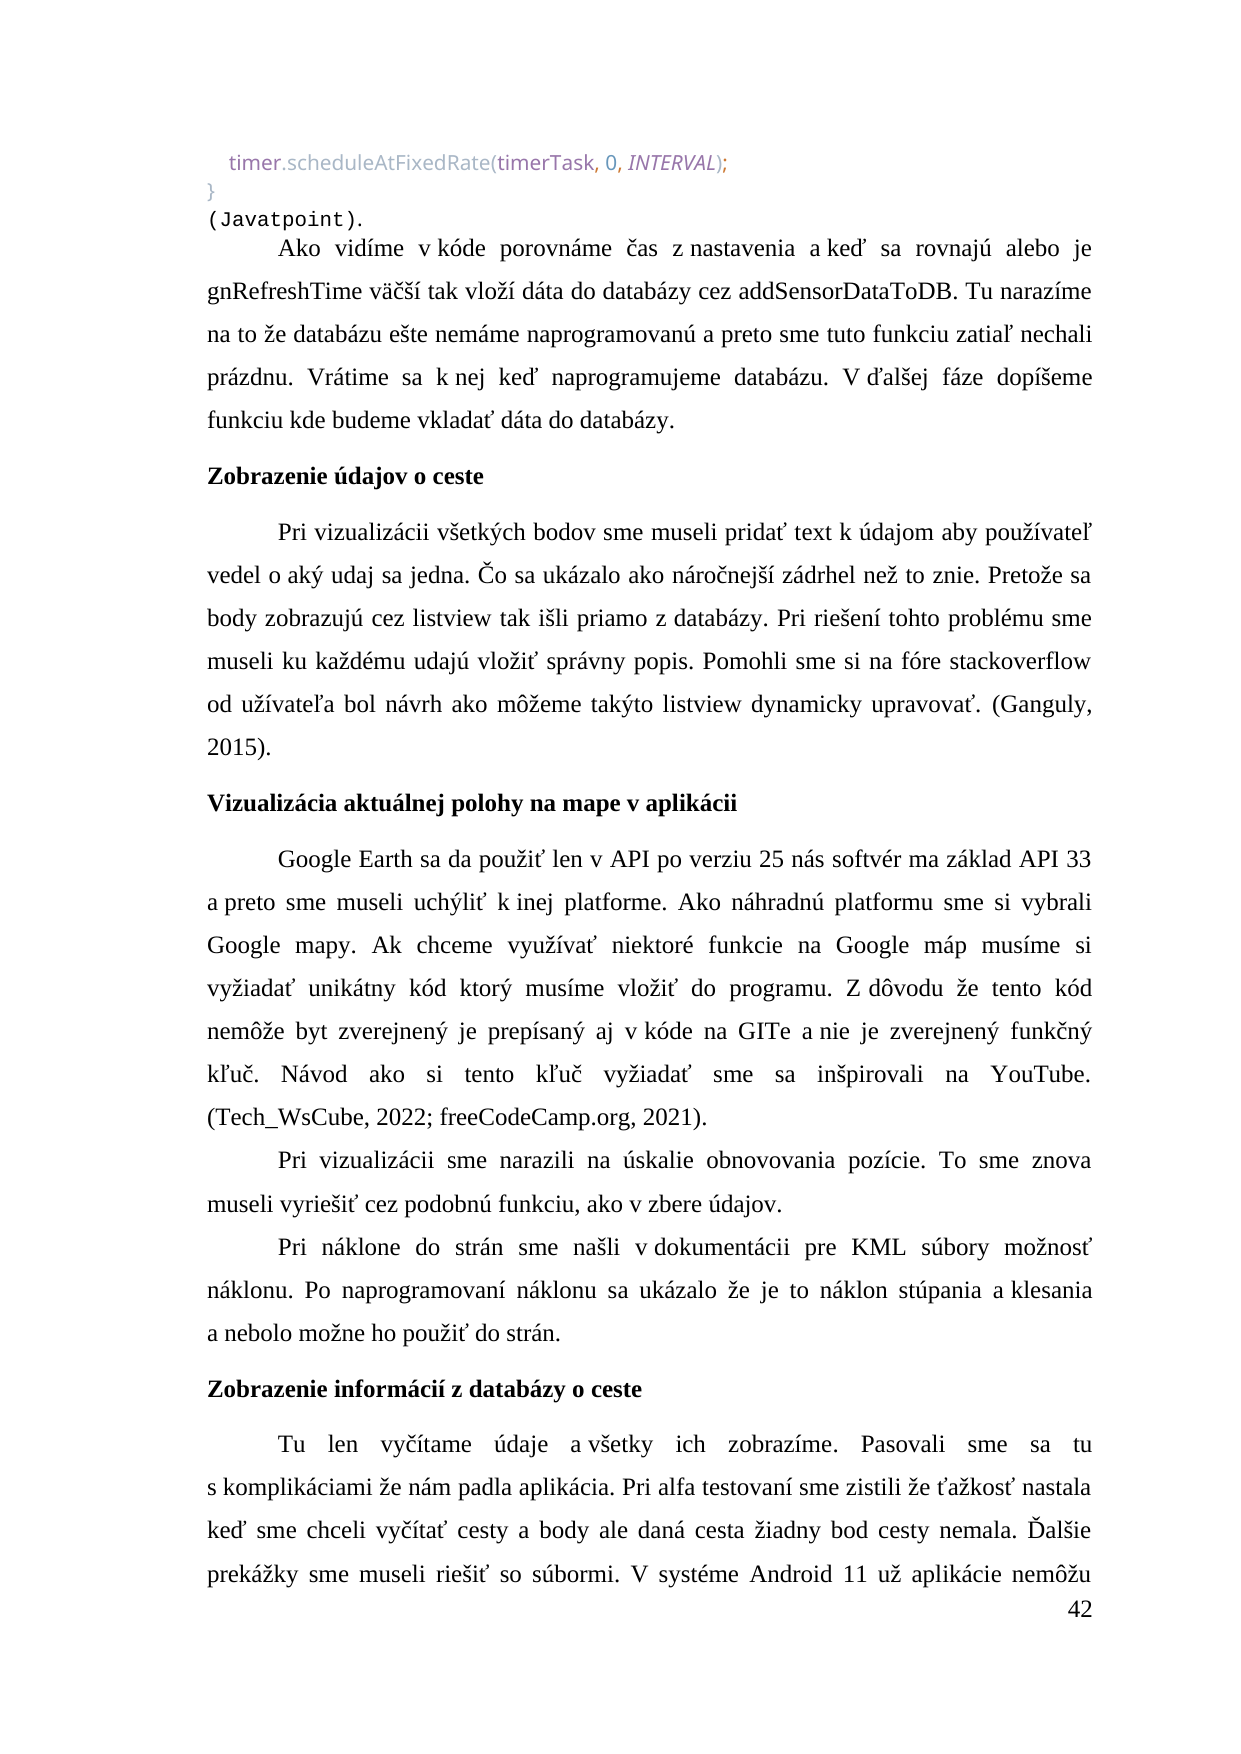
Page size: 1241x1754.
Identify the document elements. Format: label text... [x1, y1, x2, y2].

subtitle Zobrazenie údajov o ceste [207, 461, 1092, 490]
subtitle Zobrazenie informácií z databázy o ceste [207, 1374, 1092, 1402]
text Google Earth sa da použiť len v API po verziu 25 nás softvér ma základ API 33 a preto sme museli uchýliť k inej platforme. Ako náhradnú platformu sme si vybrali Google mapy. Ak chceme využívať niektoré funkcie na Google máp musíme si vyžiadať unikátny kód ktorý musíme vložiť do programu. Z dôvodu že tento kód nemôže byt zverejnený je prepísaný aj v kóde na GITe a nie je zverejnený funkčný kľuč. Návod ako si tento kľuč vyžiadať sme sa inšpirovali na YouTube. . [207, 844, 1092, 1131]
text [207, 1429, 1092, 1587]
text Ako vidíme v kóde porovnáme čas z nastavenia a keď sa rovnajú alebo je gnRefreshTime väčší tak vloží dáta do databázy cez addSensorDataToDB. Tu narazíme na to že databázu ešte nemáme naprogramovanú a preto sme tuto funkciu zatiaľ nechali prázdnu. Vrátime sa k nej keď naprogramujeme databázu. V ďalšej fáze dopíšeme funkciu kde budeme vkladať dáta do databázy. [207, 233, 1092, 434]
text . [207, 204, 1092, 233]
text Pri vizualizácii všetkých bodov sme museli pridať text k údajom aby používateľ vedel o aký udaj sa jedna. Čo sa ukázalo ako náročnejší zádrhel než to znie. Pretože sa body zobrazujú cez listview tak išli priamo z databázy. Pri riešení tohto problému sme museli ku každému udajú vložiť správny popis. Pomohli sme si na fóre stackoverflow od užívateľa bol návrh ako môžeme takýto listview dynamicky upravovať. . [207, 517, 1092, 761]
subtitle Vizualizácia aktuálnej polohy na mape v aplikácii [207, 788, 1092, 817]
text Pri náklone do strán sme našli v dokumentácii pre KML súbory možnosť náklonu. Po naprogramovaní náklonu sa ukázalo že je to náklon stúpania a klesania a nebolo možne ho použiť do strán. [207, 1232, 1092, 1347]
text Pri vizualizácii sme narazili na úskalie obnovovania pozície. To sme znova museli vyriešiť cez podobnú funkciu, ako v zbere údajov. [207, 1146, 1092, 1217]
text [207, 148, 1092, 204]
